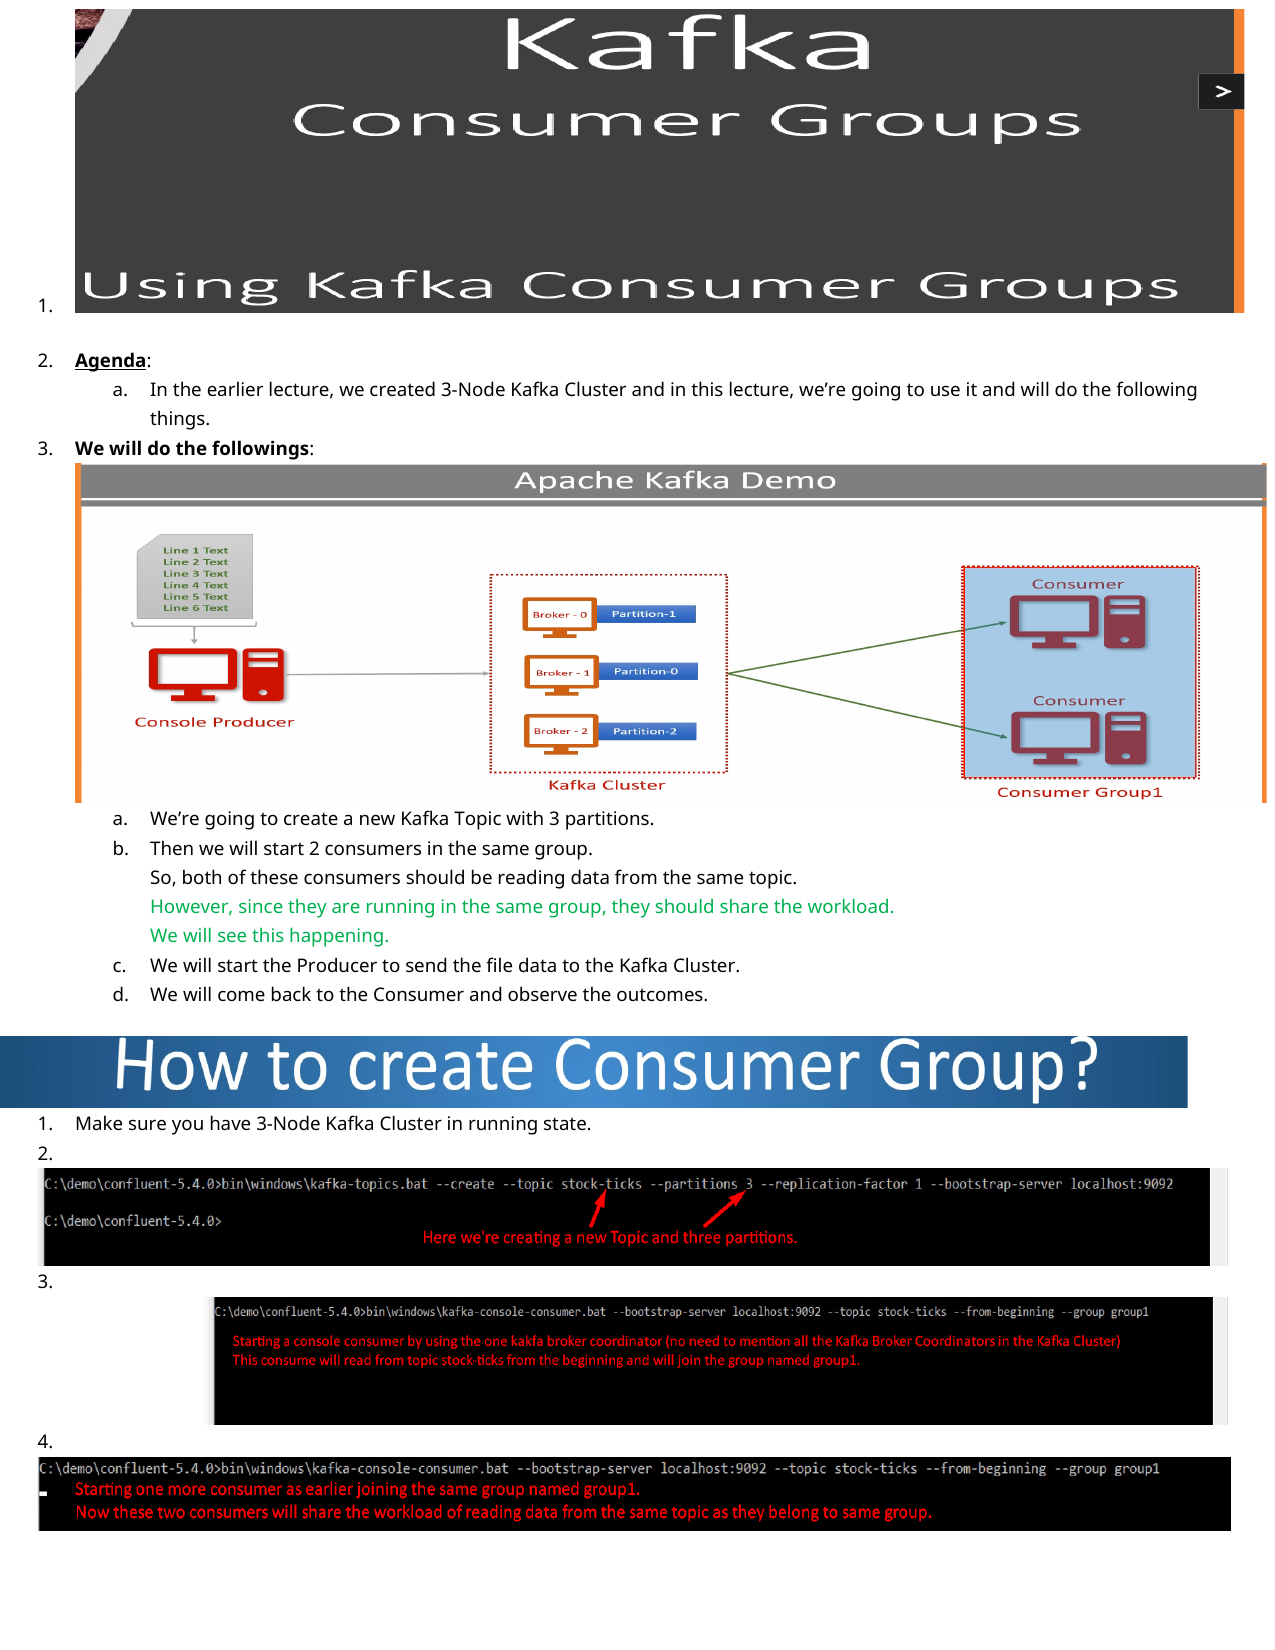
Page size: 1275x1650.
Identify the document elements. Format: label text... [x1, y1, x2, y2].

picture [0, 1036, 1188, 1108]
list We will come back to the Consumer and observe the outcomes. [112, 981, 1255, 1033]
picture [37, 1168, 1228, 1266]
picture [37, 1297, 1228, 1425]
picture [37, 1457, 1231, 1531]
list Make sure you have 3-Node Kafka Cluster in running state. [37, 1111, 1255, 1136]
list We’re going to create a new Kafka Topic with 3 partitions. [112, 806, 1255, 831]
picture [75, 9, 1245, 313]
list Agenda: [37, 347, 1255, 372]
picture [75, 463, 1267, 803]
list Then we will start 2 consumers in the same group. So, both of these consumers should be reading data from the same topic. However, since they are running in the same group, they should share the workload. We will see this happening. [112, 835, 1255, 948]
list In the earlier lecture, we created 3-Node Kafka Cluster and in this lecture, we’re going to use it and will do the following things. [112, 376, 1255, 431]
list We will start the Producer to send the file data to the Kafka Cluster. [112, 952, 1255, 977]
